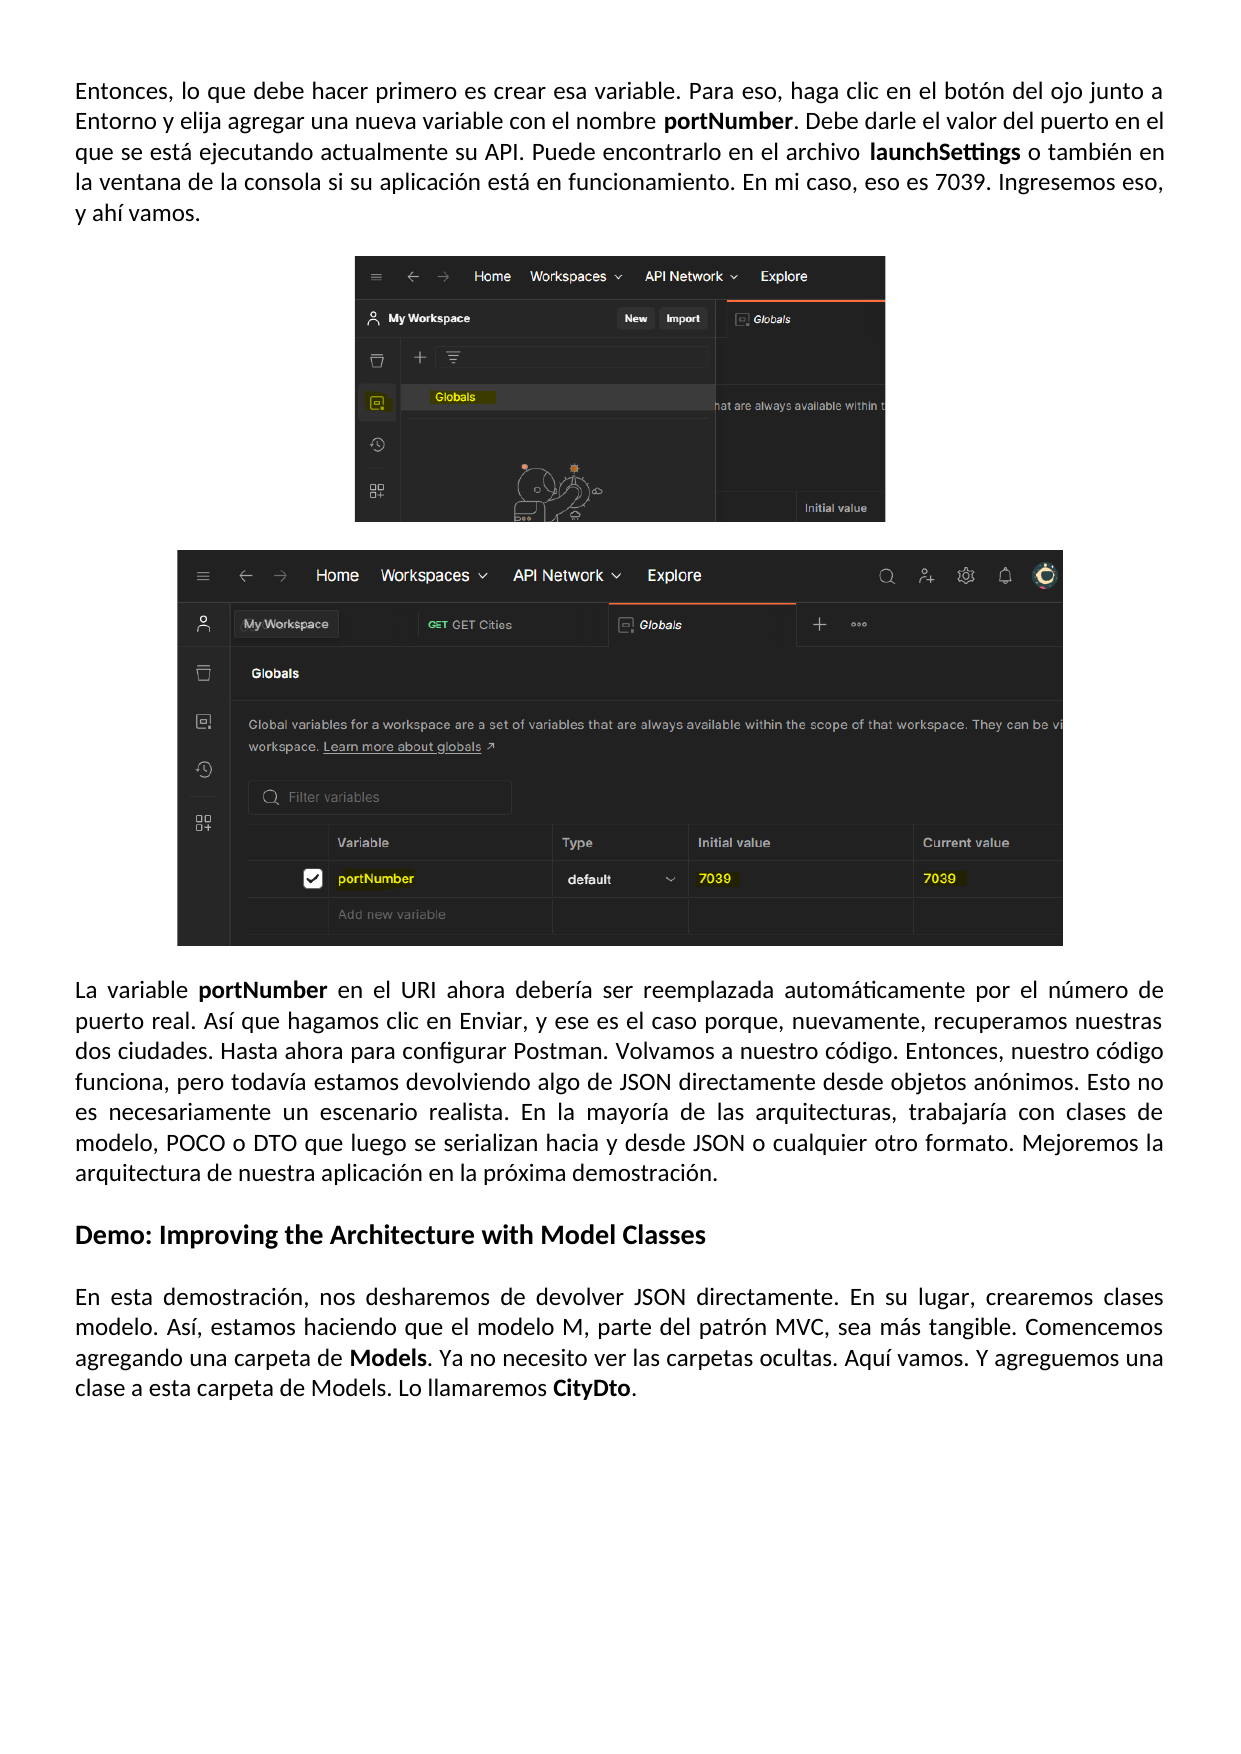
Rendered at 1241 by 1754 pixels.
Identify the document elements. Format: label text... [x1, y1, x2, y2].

text Entonces, lo que debe hacer primero es crear esa variable. Para eso, haga clic en el botón del ojo junto a Entorno y elija agregar una nueva variable con el nombre portNumber. Debe darle el valor del puerto en el que se está ejecutando actualmente su API. Puede encontrarlo en el archivo launchSettings o también en la ventana de la consola si su aplicación está en funcionamiento. En mi caso, eso es 7039. Ingresemos eso, y ahí vamos. [75, 75, 1165, 228]
picture [177, 550, 1063, 946]
text Demo: Improving the Architecture with Model Classes [75, 1217, 1165, 1252]
text En esta demostración, nos desharemos de devolver JSON directamente. En su lugar, crearemos clases modelo. Así, estamos haciendo que el modelo M, parte del patrón MVC, sea más tangible. Comencemos agregando una carpeta de Models. Ya no necesito ver las carpetas ocultas. Aquí vamos. Y agreguemos una clase a esta carpeta de Models. Lo llamaremos CityDto. [75, 1281, 1165, 1403]
text La variable portNumber en el URI ahora debería ser reemplazada automáticamente por el número de puerto real. Así que hagamos clic en Enviar, y ese es el caso porque, nuevamente, recuperamos nuestras dos ciudades. Hasta ahora para configurar Postman. Volvamos a nuestro código. Entonces, nuestro código funciona, pero todavía estamos devolviendo algo de JSON directamente desde objetos anónimos. Esto no es necesariamente un escenario realista. En la mayoría de las arquitecturas, trabajaría con clases de modelo, POCO o DTO que luego se serializan hacia y desde JSON o cualquier otro formato. Mejoremos la arquitectura de nuestra aplicación en la próxima demostración. [75, 974, 1165, 1188]
picture [354, 256, 886, 522]
